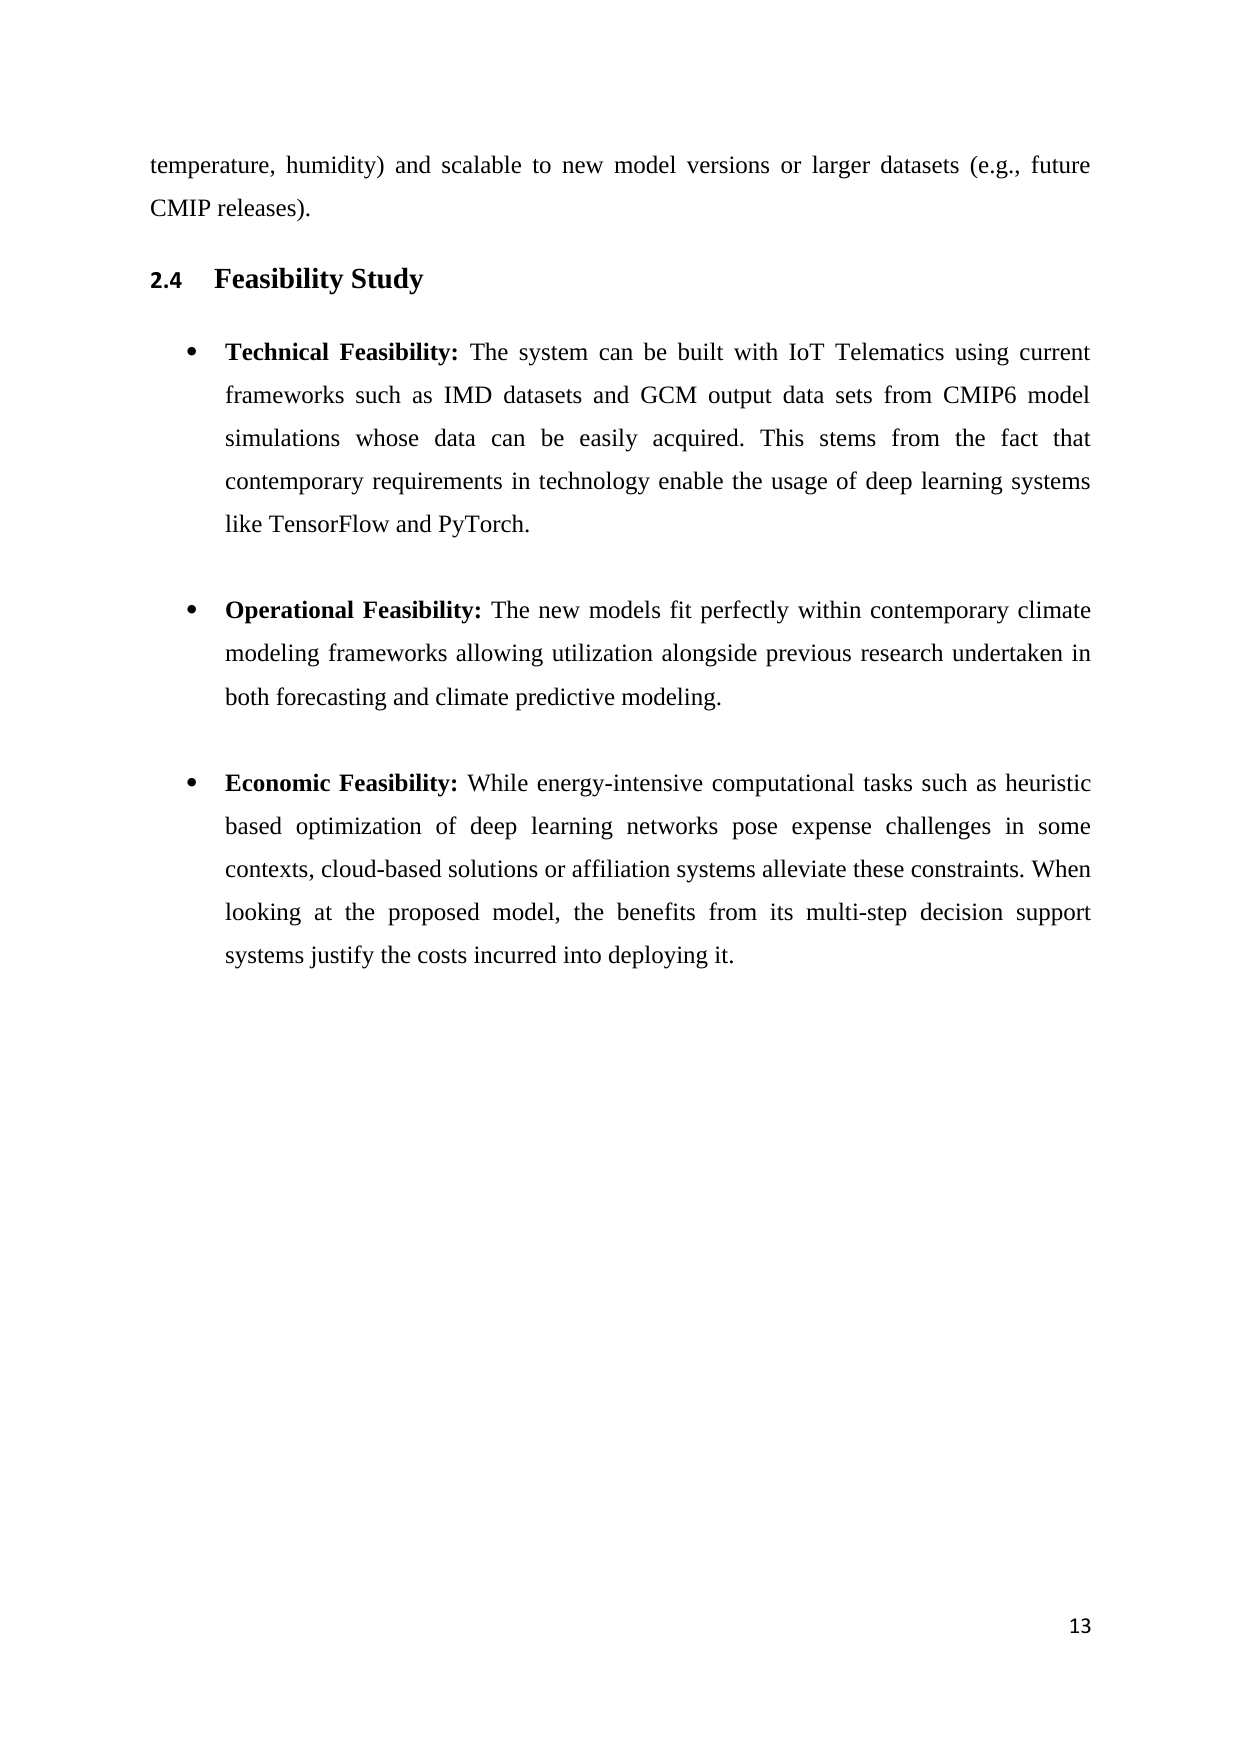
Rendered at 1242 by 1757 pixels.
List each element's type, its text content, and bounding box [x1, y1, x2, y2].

list Technical Feasibility: The system can be built with IoT Telematics using current frameworks such as IMD datasets and GCM output data sets from CMIP6 model simulations whose data can be easily acquired. This stems from the fact that contemporary requirements in technology enable the usage of deep learning systems like TensorFlow and PyTorch. [187, 337, 1092, 538]
list Economic Feasibility: While energy-intensive computational tasks such as heuristic based optimization of deep learning networks pose expense challenges in some contexts, cloud-based solutions or affiliation systems alleviate these constraints. When looking at the proposed model, the benefits from its multi-step decision support systems justify the costs incurred into deploying it. [187, 768, 1092, 969]
subtitle Feasibility Study [150, 261, 1092, 295]
list Operational Feasibility: The new models fit perfectly within contemporary climate modeling frameworks allowing utilization alongside previous research undertaken in both forecasting and climate predictive modeling. [187, 595, 1092, 710]
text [150, 150, 1092, 222]
